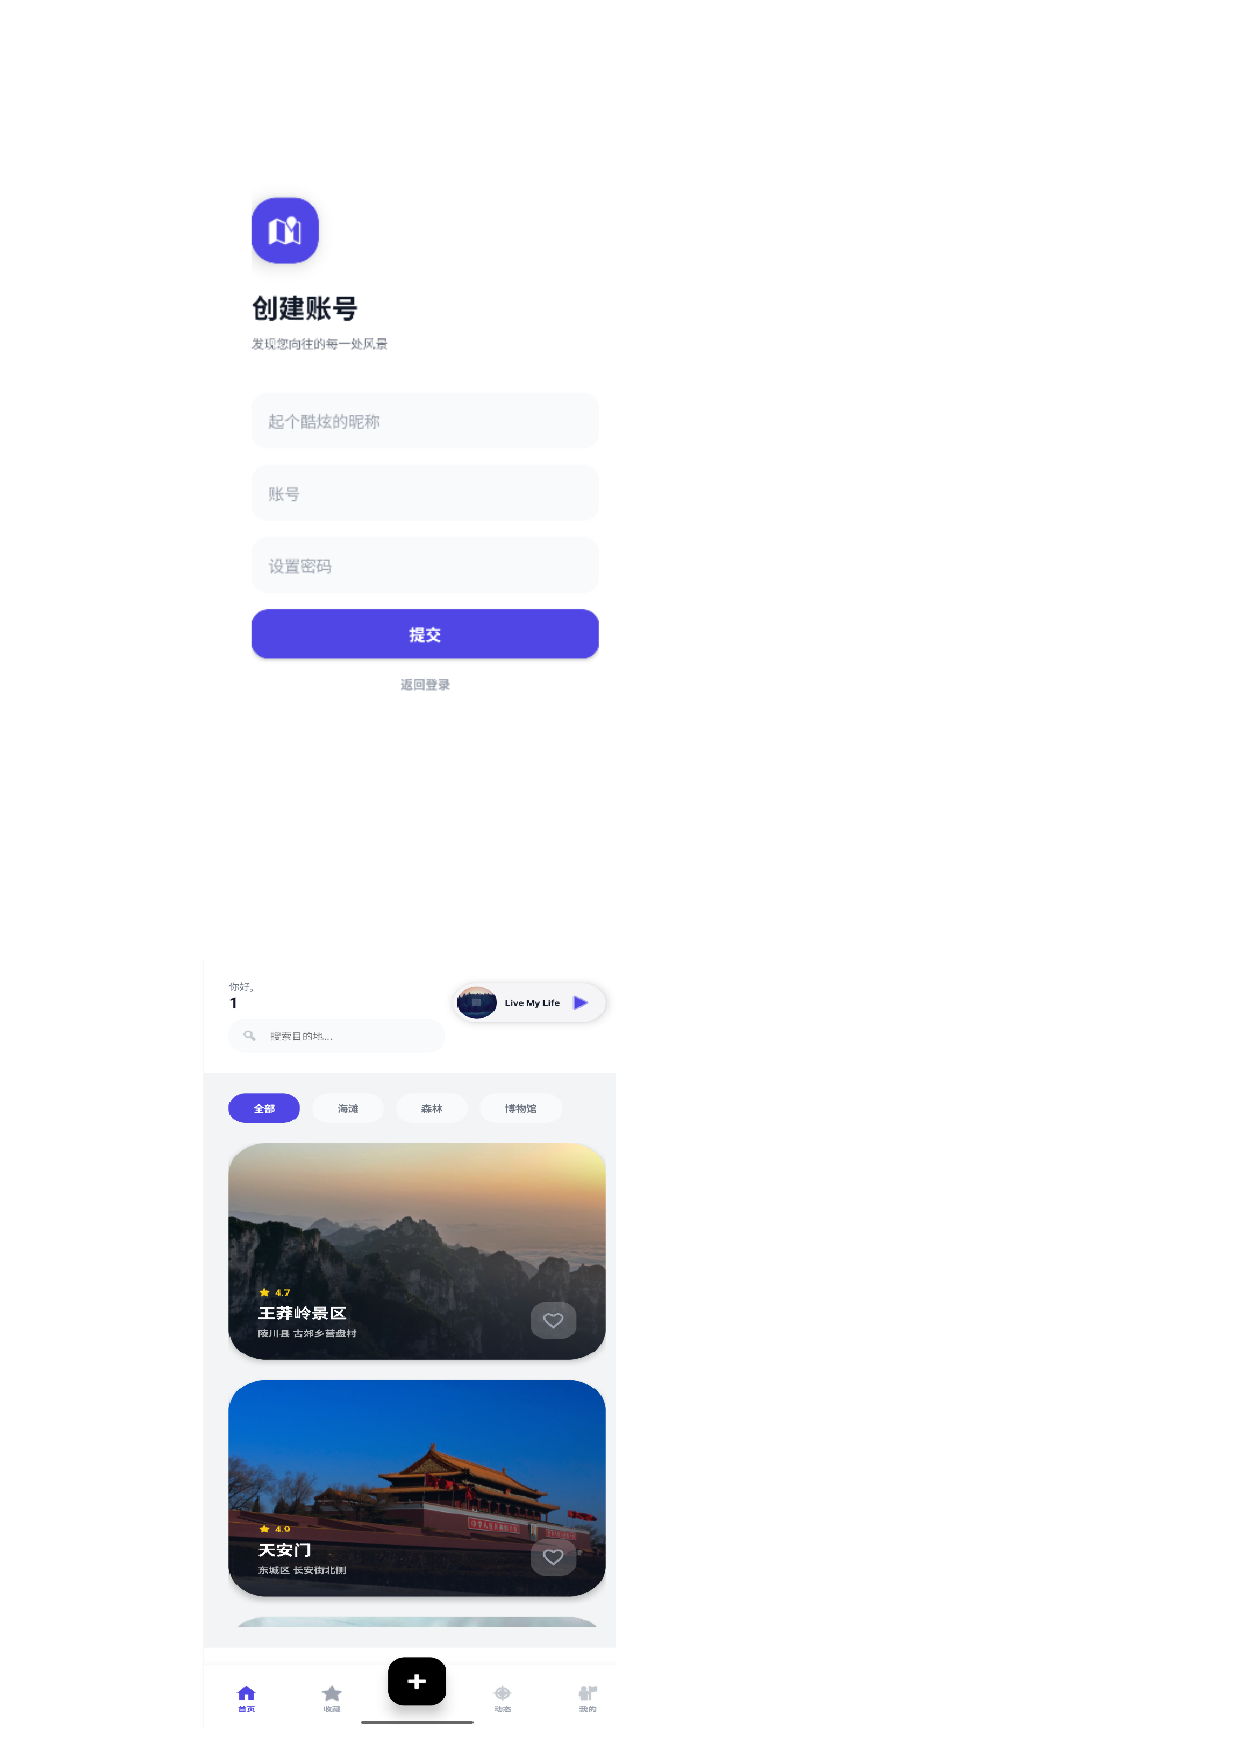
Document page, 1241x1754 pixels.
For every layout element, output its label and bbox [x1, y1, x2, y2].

picture [202, 959, 616, 1728]
picture [212, 112, 626, 880]
